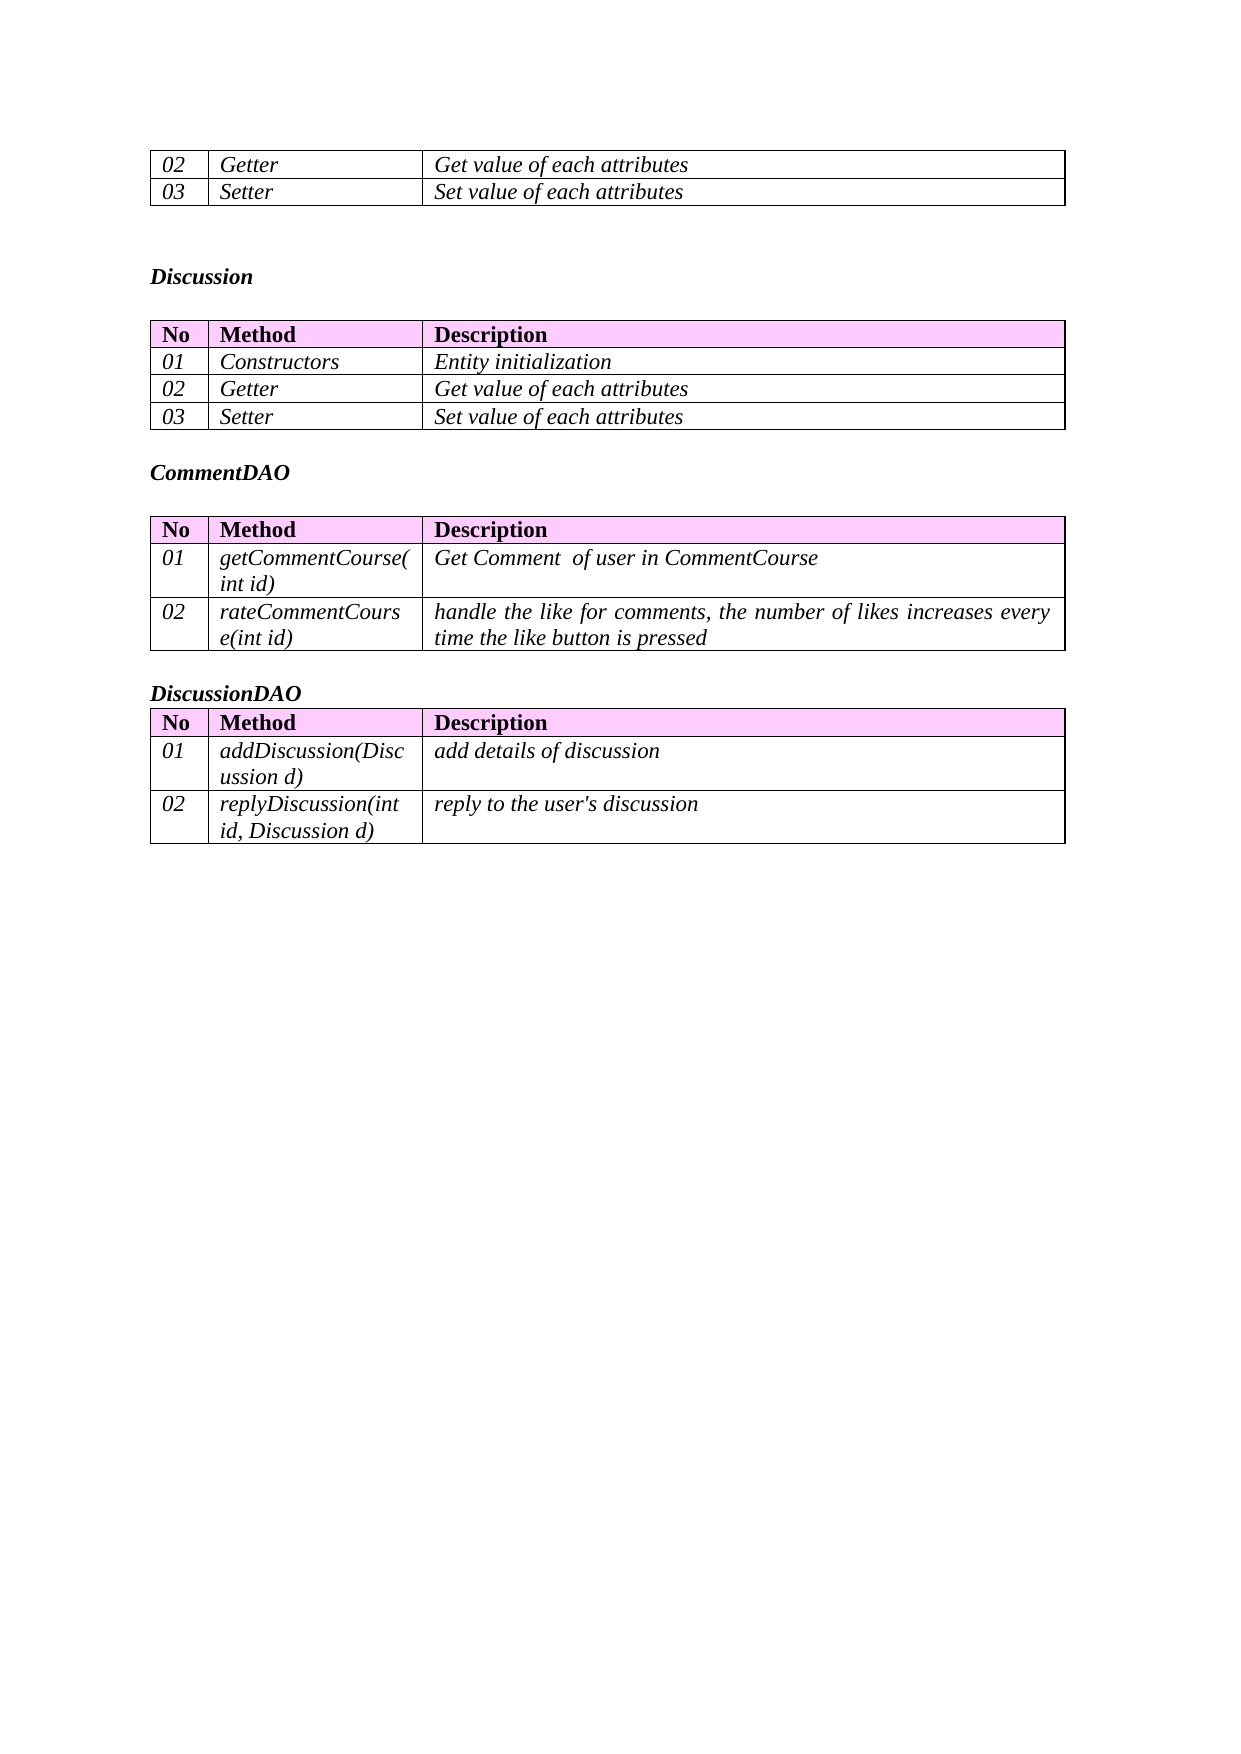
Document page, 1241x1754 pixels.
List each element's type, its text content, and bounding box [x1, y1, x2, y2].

table_cell 02 [151, 598, 208, 650]
text DiscussionDAO [150, 680, 1093, 706]
table_header Method [209, 321, 422, 347]
table_cell Entity initialization [423, 348, 1064, 374]
table_cell add details of discussion [423, 737, 1064, 789]
table_header No [151, 709, 208, 736]
table_cell handle the like for comments, the number of likes increases every time the like button is pressed [423, 598, 1064, 650]
table_header Method [209, 517, 422, 543]
table_cell Setter [209, 179, 422, 205]
table_cell 03 [151, 403, 208, 429]
table_header No [151, 517, 208, 543]
table_cell getCommentCourse(int id) [209, 544, 422, 597]
table_cell Getter [209, 375, 422, 402]
table_cell Get Comment of user in CommentCourse [423, 544, 1064, 597]
table_header Method [209, 709, 422, 736]
table_header Description [423, 517, 1064, 543]
table_cell 02 [151, 375, 208, 402]
table_cell addDiscussion(Discussion d) [209, 737, 422, 789]
table_cell Get value of each attributes [423, 375, 1064, 402]
table_cell reply to the user's discussion [423, 791, 1064, 843]
table_cell 02 [151, 151, 208, 177]
table_cell 01 [151, 737, 208, 789]
table_cell 03 [151, 179, 208, 205]
table_header Description [423, 321, 1064, 347]
table_cell Setter [209, 403, 422, 429]
text Discussion [150, 263, 1093, 289]
table_cell rateCommentCourse(int id) [209, 598, 422, 650]
table_cell replyDiscussion(int id, Discussion d) [209, 791, 422, 843]
table_cell 01 [151, 544, 208, 597]
table_header No [151, 321, 208, 347]
table_cell 02 [151, 791, 208, 843]
table_header Description [423, 709, 1064, 736]
text CommentDAO [150, 459, 1093, 485]
table_cell Get value of each attributes [423, 151, 1064, 177]
table_cell Constructors [209, 348, 422, 374]
table_cell Set value of each attributes [423, 179, 1064, 205]
table_cell Getter [209, 151, 422, 177]
table_cell Set value of each attributes [423, 403, 1064, 429]
table_cell 01 [151, 348, 208, 374]
